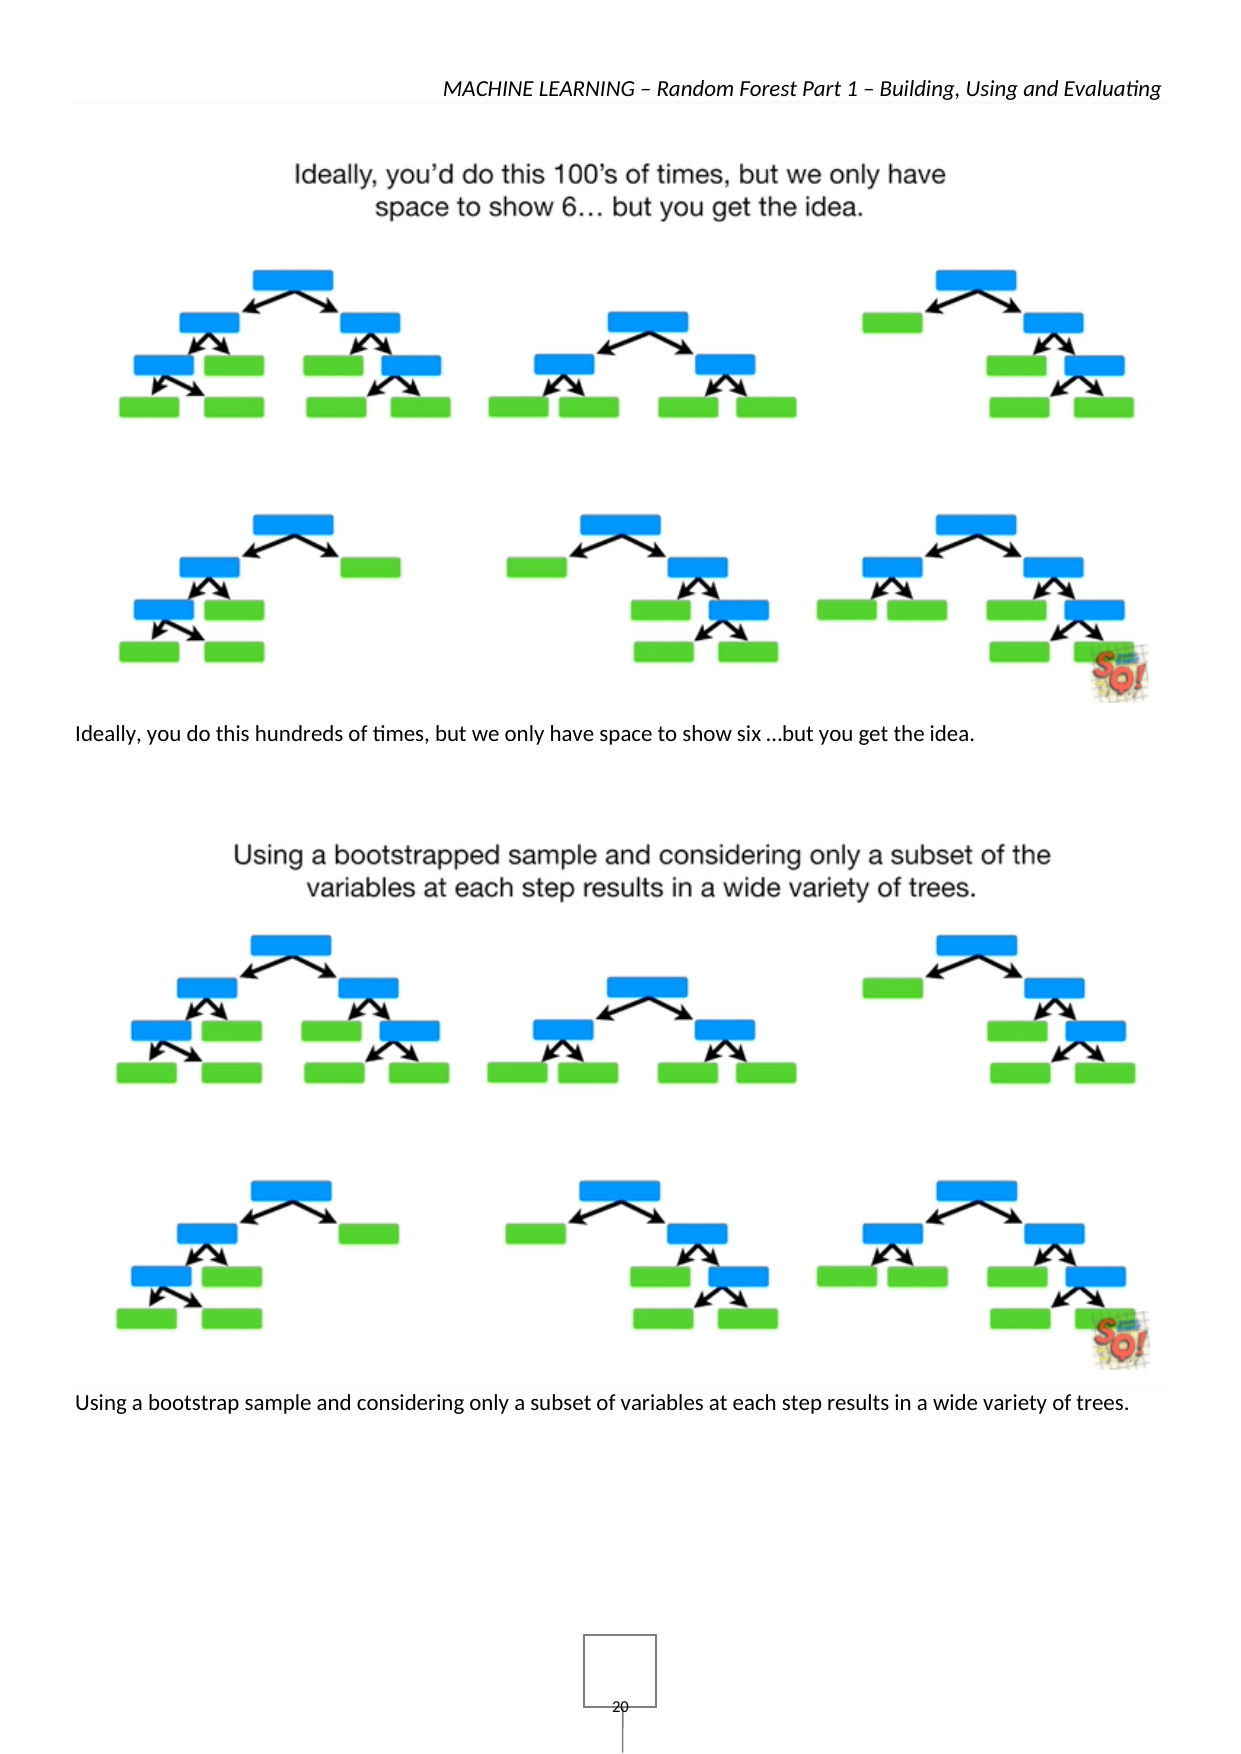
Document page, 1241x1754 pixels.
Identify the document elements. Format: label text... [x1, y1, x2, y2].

picture [75, 774, 1166, 1389]
text Using a bootstrap sample and considering only a subset of variables at each step results in a wide variety of trees. [75, 1389, 1165, 1416]
picture [75, 101, 1166, 719]
text Ideally, you do this hundreds of times, but we only have space to show six …but you get the idea. [75, 719, 1165, 747]
